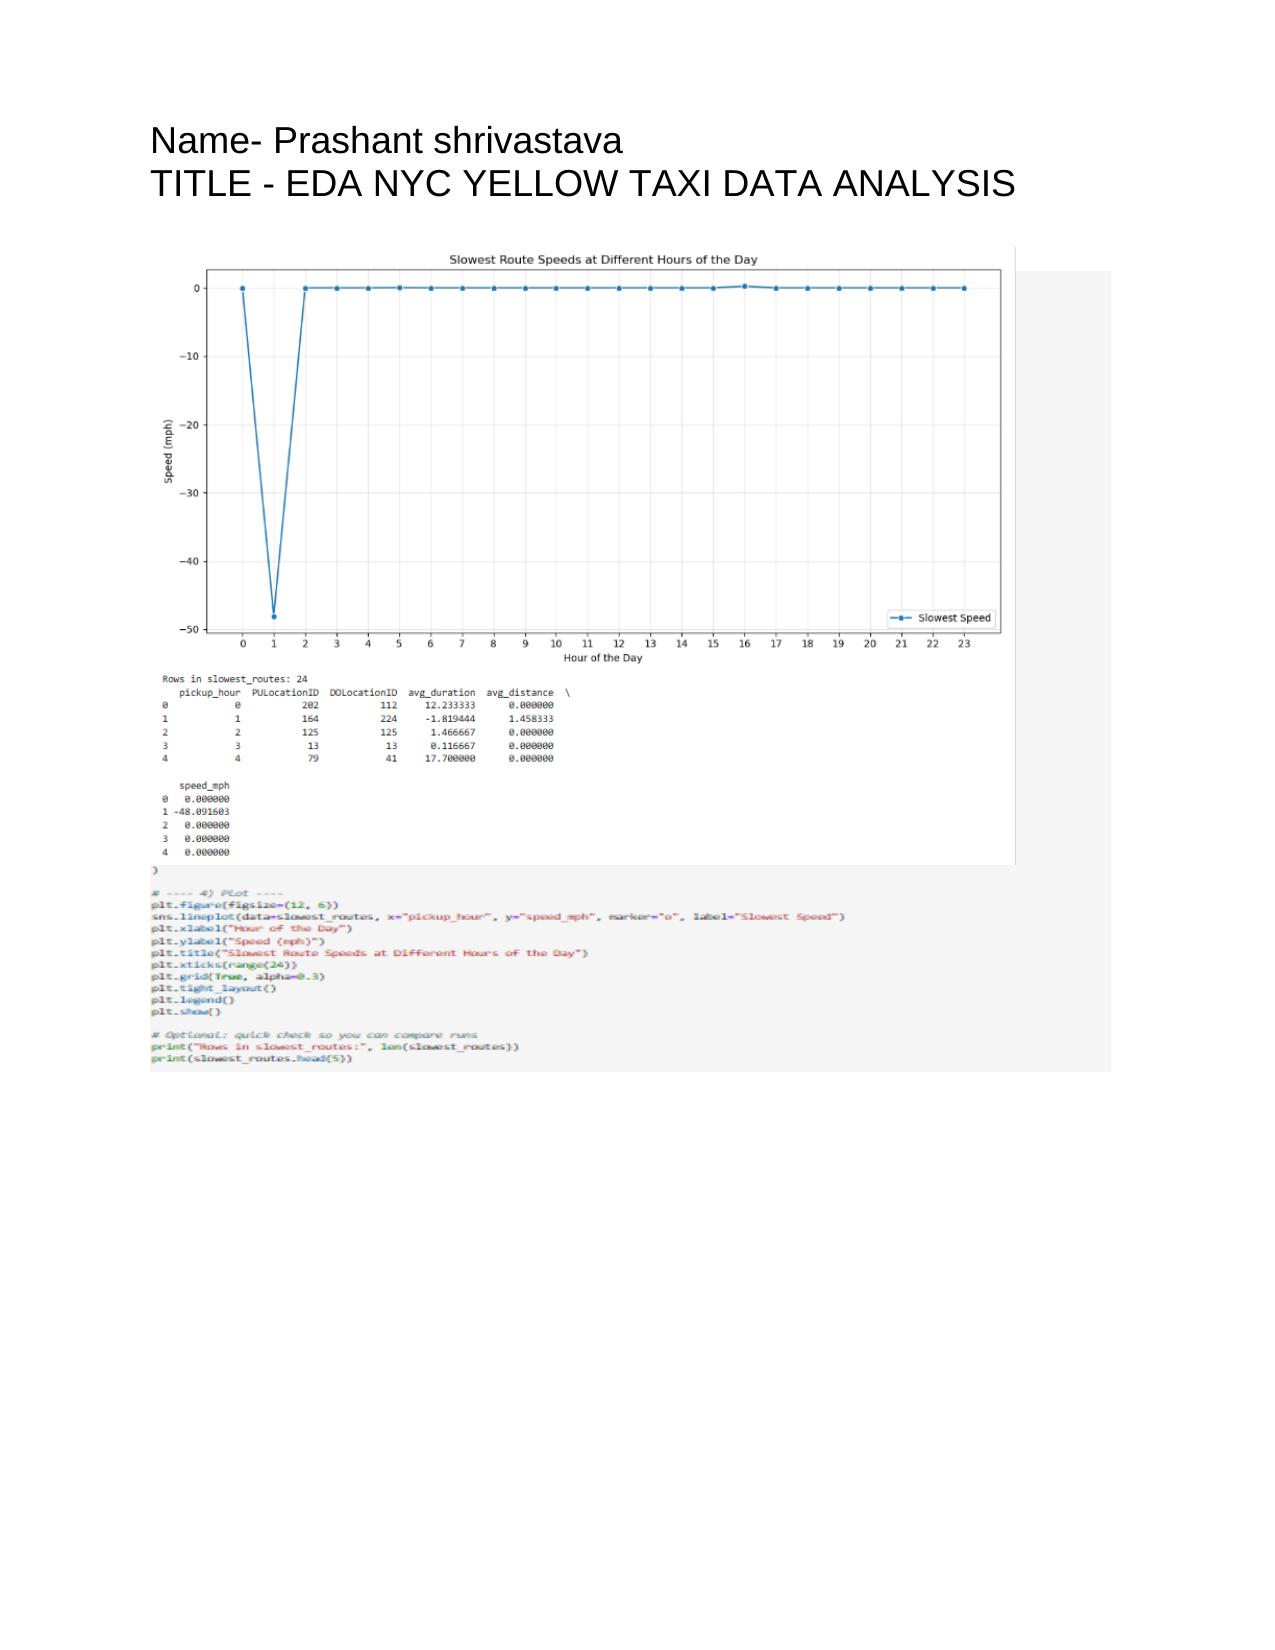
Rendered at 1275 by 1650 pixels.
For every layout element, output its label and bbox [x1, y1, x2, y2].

picture [150, 247, 1112, 1072]
